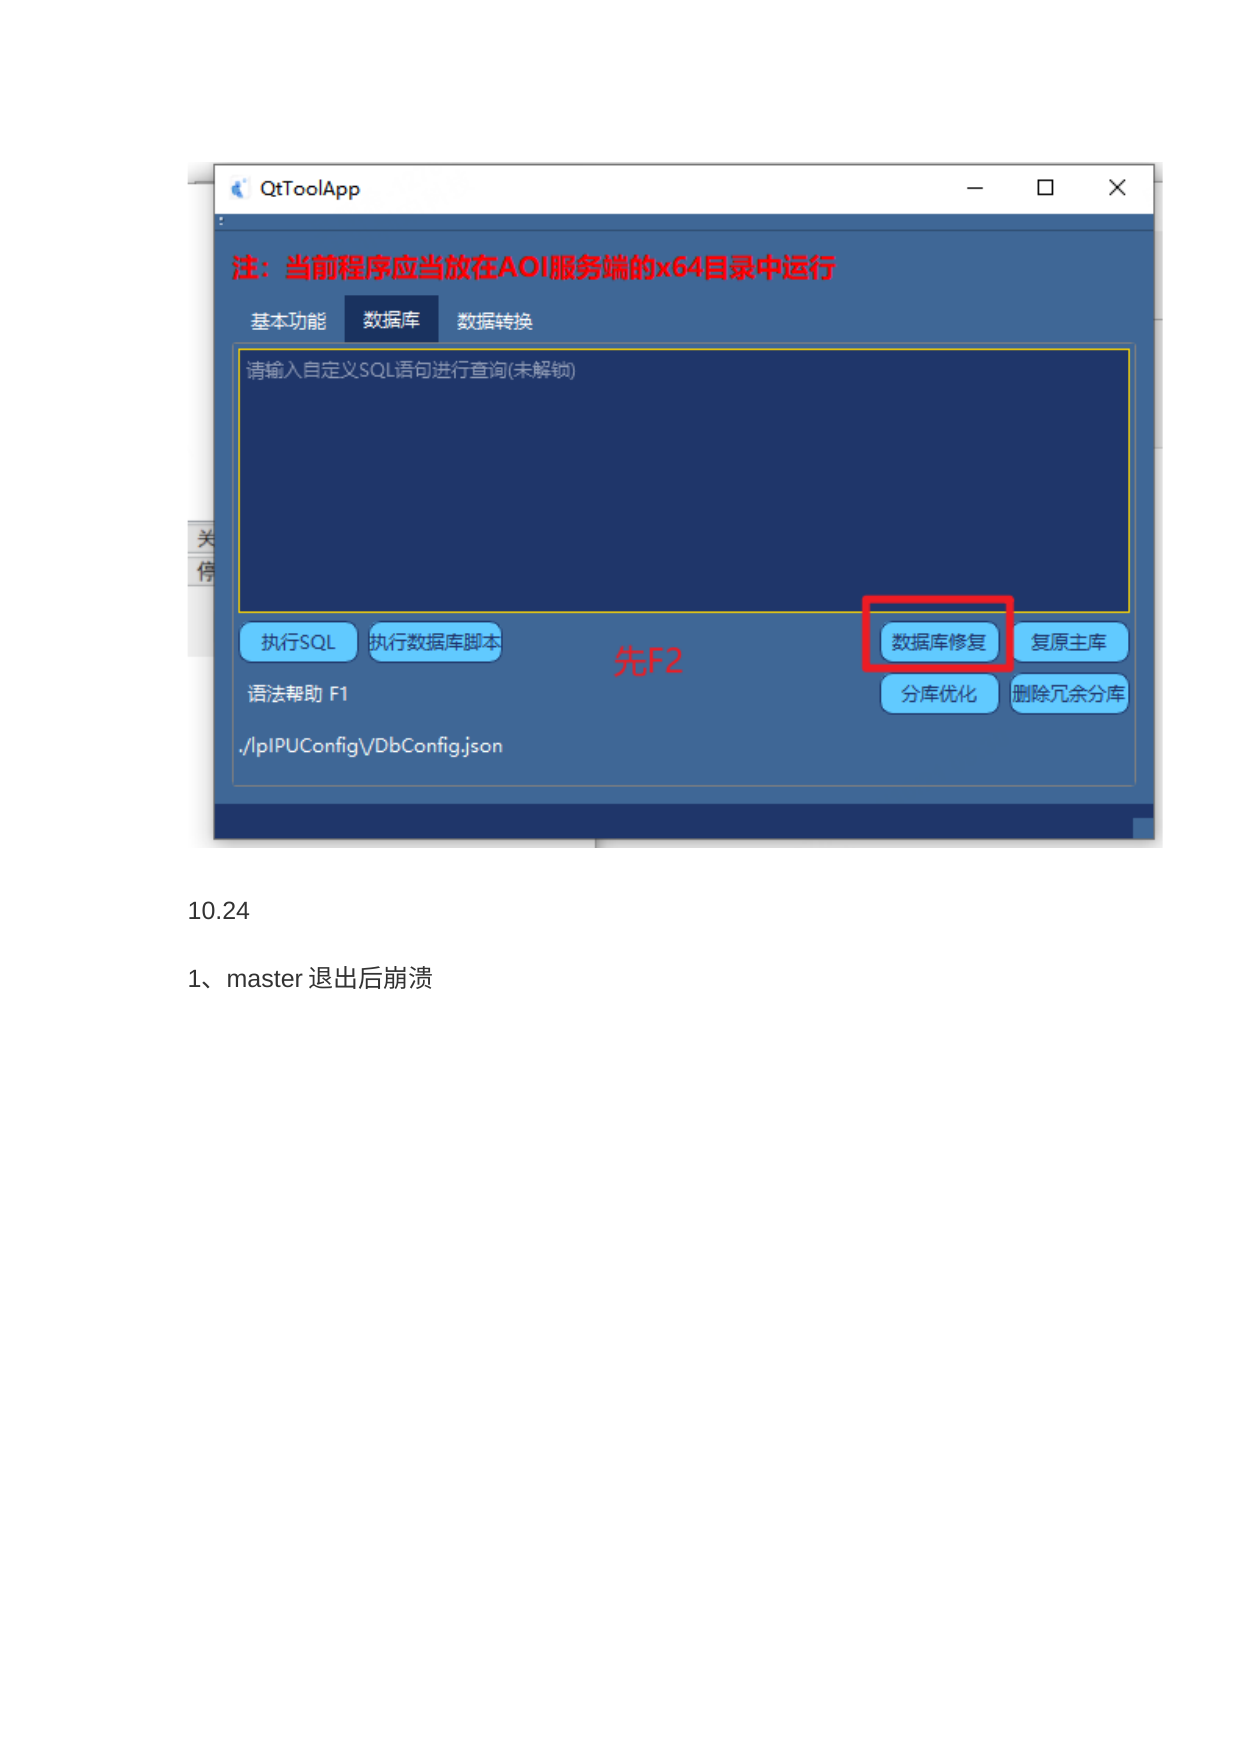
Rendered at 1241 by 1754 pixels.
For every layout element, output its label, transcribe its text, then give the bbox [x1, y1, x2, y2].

text 1、master退出后崩溃 [187, 944, 1053, 1009]
text 10.24 [187, 894, 1053, 927]
picture [187, 162, 1163, 848]
